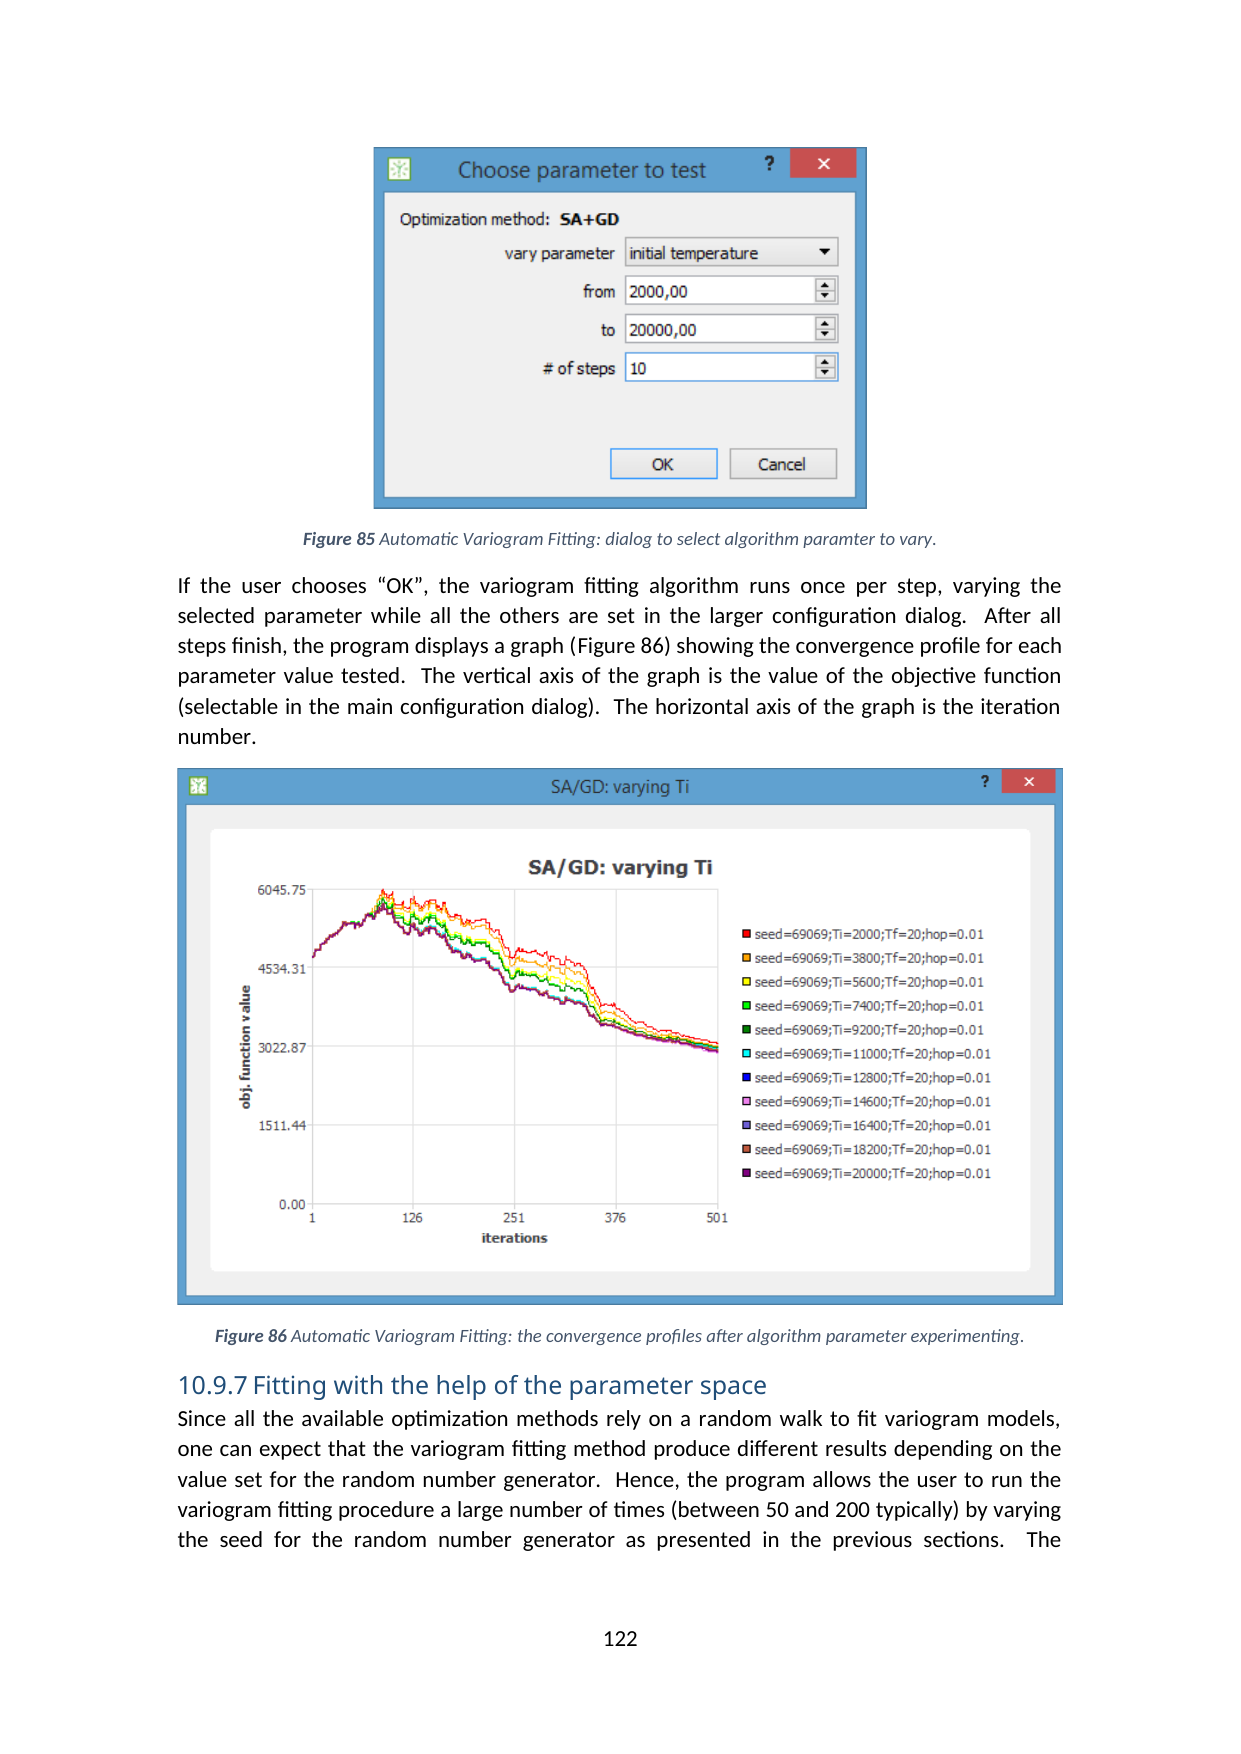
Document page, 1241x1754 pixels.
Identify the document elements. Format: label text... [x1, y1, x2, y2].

text Figure 86 Automatic Variogram Fitting: the convergence profiles after algorithm parameter experimenting. [177, 1324, 1063, 1347]
text Figure 85 Automatic Variogram Fitting: dialog to select algorithm paramter to vary. [177, 527, 1063, 550]
text If the user chooses “OK”, the variogram fitting algorithm runs once per step, varying the selected parameter while all the others are set in the larger configuration dialog. After all steps finish, the program displays a graph (Figure 86) showing the convergence profile for each parameter value tested. The vertical axis of the graph is the value of the objective function (selectable in the main configuration dialog). The horizontal axis of the graph is the iteration number. [177, 571, 1063, 750]
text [177, 1404, 1063, 1553]
picture [373, 147, 867, 509]
subtitle Fitting with the help of the parameter space [177, 1368, 1063, 1402]
picture [177, 768, 1063, 1305]
